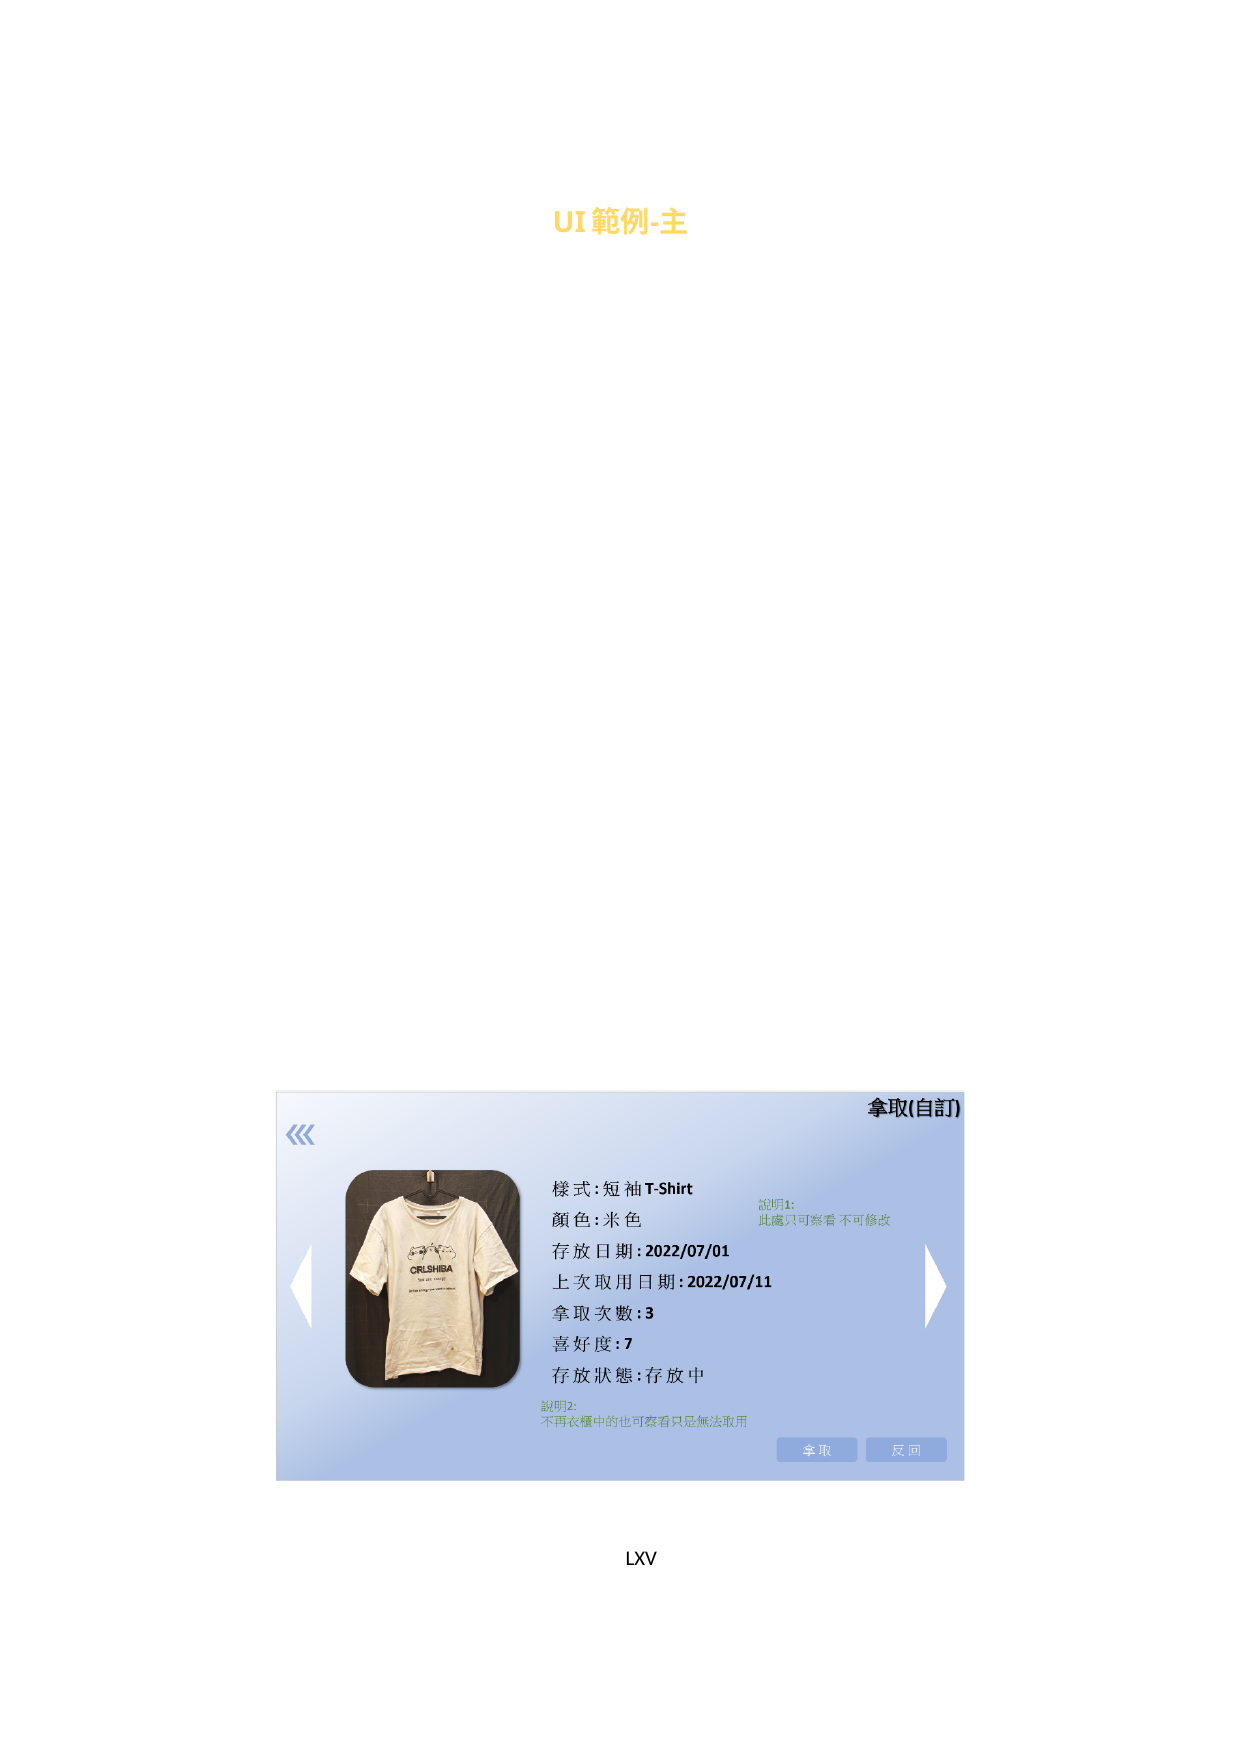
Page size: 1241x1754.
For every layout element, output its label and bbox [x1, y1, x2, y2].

picture [275, 1090, 965, 1481]
